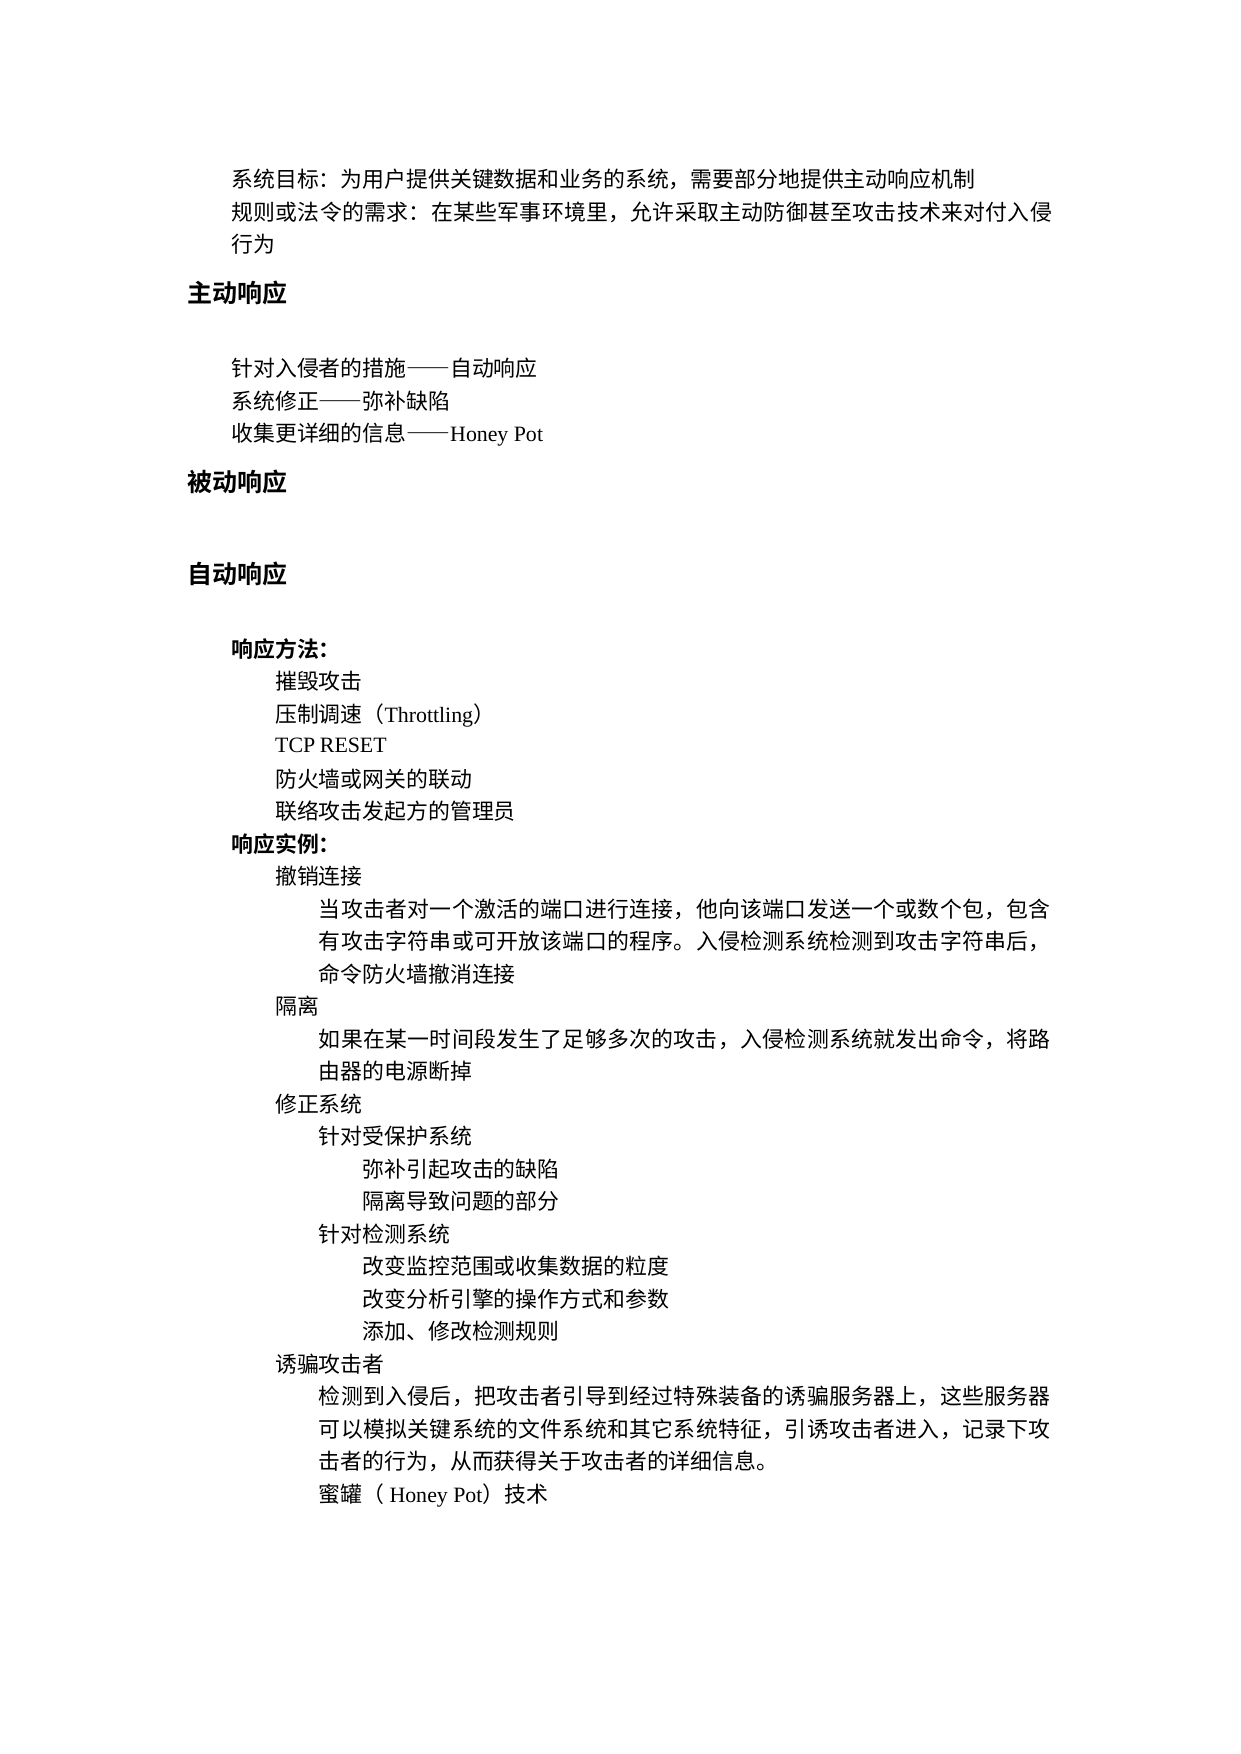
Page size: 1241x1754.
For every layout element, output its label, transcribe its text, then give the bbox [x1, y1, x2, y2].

text 防火墙或网关的联动 [275, 761, 1053, 794]
text TCP RESET [275, 729, 1053, 761]
text 系统目标：为用户提供关键数据和业务的系统，需要部分地提供主动响应机制 [231, 162, 1053, 194]
text 响应实例： [187, 826, 1053, 859]
text 系统修正——弥补缺陷 [187, 383, 1053, 416]
subtitle 被动响应 [187, 448, 1053, 513]
text 响应方法： [187, 631, 1053, 664]
text 隔离 [275, 989, 1053, 1021]
text 针对受保护系统 [319, 1119, 1053, 1151]
text 检测到入侵后，把攻击者引导到经过特殊装备的诱骗服务器上，这些服务器可以模拟关键系统的文件系统和其它系统特征，引诱攻击者进入，记录下攻击者的行为，从而获得关于攻击者的详细信息。 [319, 1379, 1053, 1476]
text 压制调速（Throttling） [275, 696, 1053, 729]
text 摧毁攻击 [275, 664, 1053, 696]
text 收集更详细的信息——Honey Pot [231, 416, 1053, 448]
text 蜜罐（ Honey Pot）技术 [319, 1476, 1053, 1509]
text 改变分析引擎的操作方式和参数 [362, 1281, 1053, 1314]
subtitle 主动响应 [187, 259, 1053, 324]
text 当攻击者对一个激活的端口进行连接，他向该端口发送一个或数个包，包含有攻击字符串或可开放该端口的程序。入侵检测系统检测到攻击字符串后，命令防火墙撤消连接 [319, 891, 1053, 989]
text 隔离导致问题的部分 [362, 1184, 1053, 1216]
text 撤销连接 [187, 859, 1053, 891]
text 针对入侵者的措施——自动响应 [231, 351, 1053, 383]
text 如果在某一时间段发生了足够多次的攻击，入侵检测系统就发出命令，将路由器的电源断掉 [319, 1021, 1053, 1086]
text 规则或法令的需求：在某些军事环境里，允许采取主动防御甚至攻击技术来对付入侵行为 [231, 194, 1053, 259]
text 添加、修改检测规则 [362, 1314, 1053, 1346]
text 针对检测系统 [319, 1216, 1053, 1249]
text 修正系统 [187, 1086, 1053, 1119]
text 改变监控范围或收集数据的粒度 [362, 1249, 1053, 1281]
text 联络攻击发起方的管理员 [275, 794, 1053, 826]
text 弥补引起攻击的缺陷 [362, 1151, 1053, 1184]
text 诱骗攻击者 [187, 1346, 1053, 1379]
subtitle 自动响应 [187, 540, 1053, 605]
